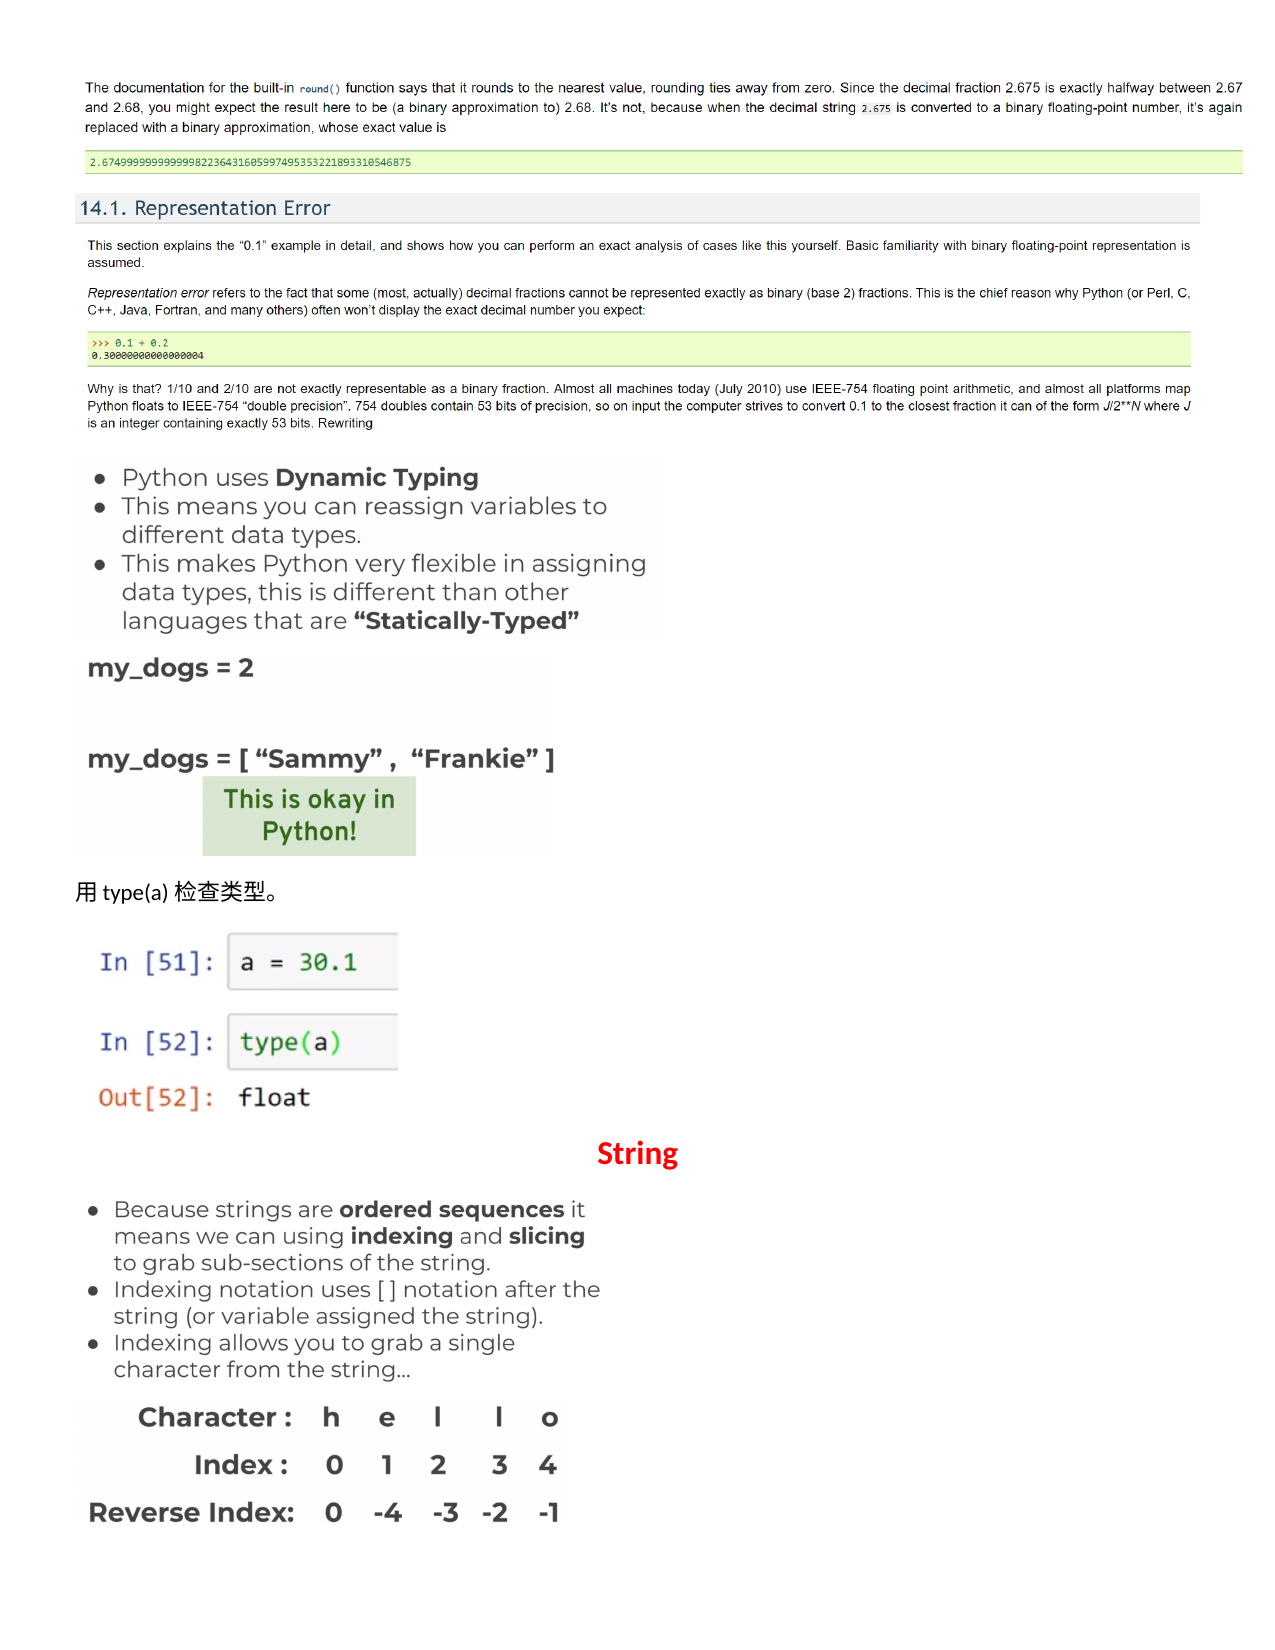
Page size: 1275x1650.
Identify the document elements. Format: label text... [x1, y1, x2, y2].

text 用type(a) 检查类型。 [75, 874, 1200, 907]
picture [75, 1400, 567, 1525]
picture [75, 189, 1200, 436]
picture [75, 75, 1253, 188]
picture [75, 657, 556, 856]
text String [75, 1132, 1200, 1172]
picture [75, 1192, 604, 1382]
picture [75, 926, 398, 1113]
picture [75, 454, 659, 639]
